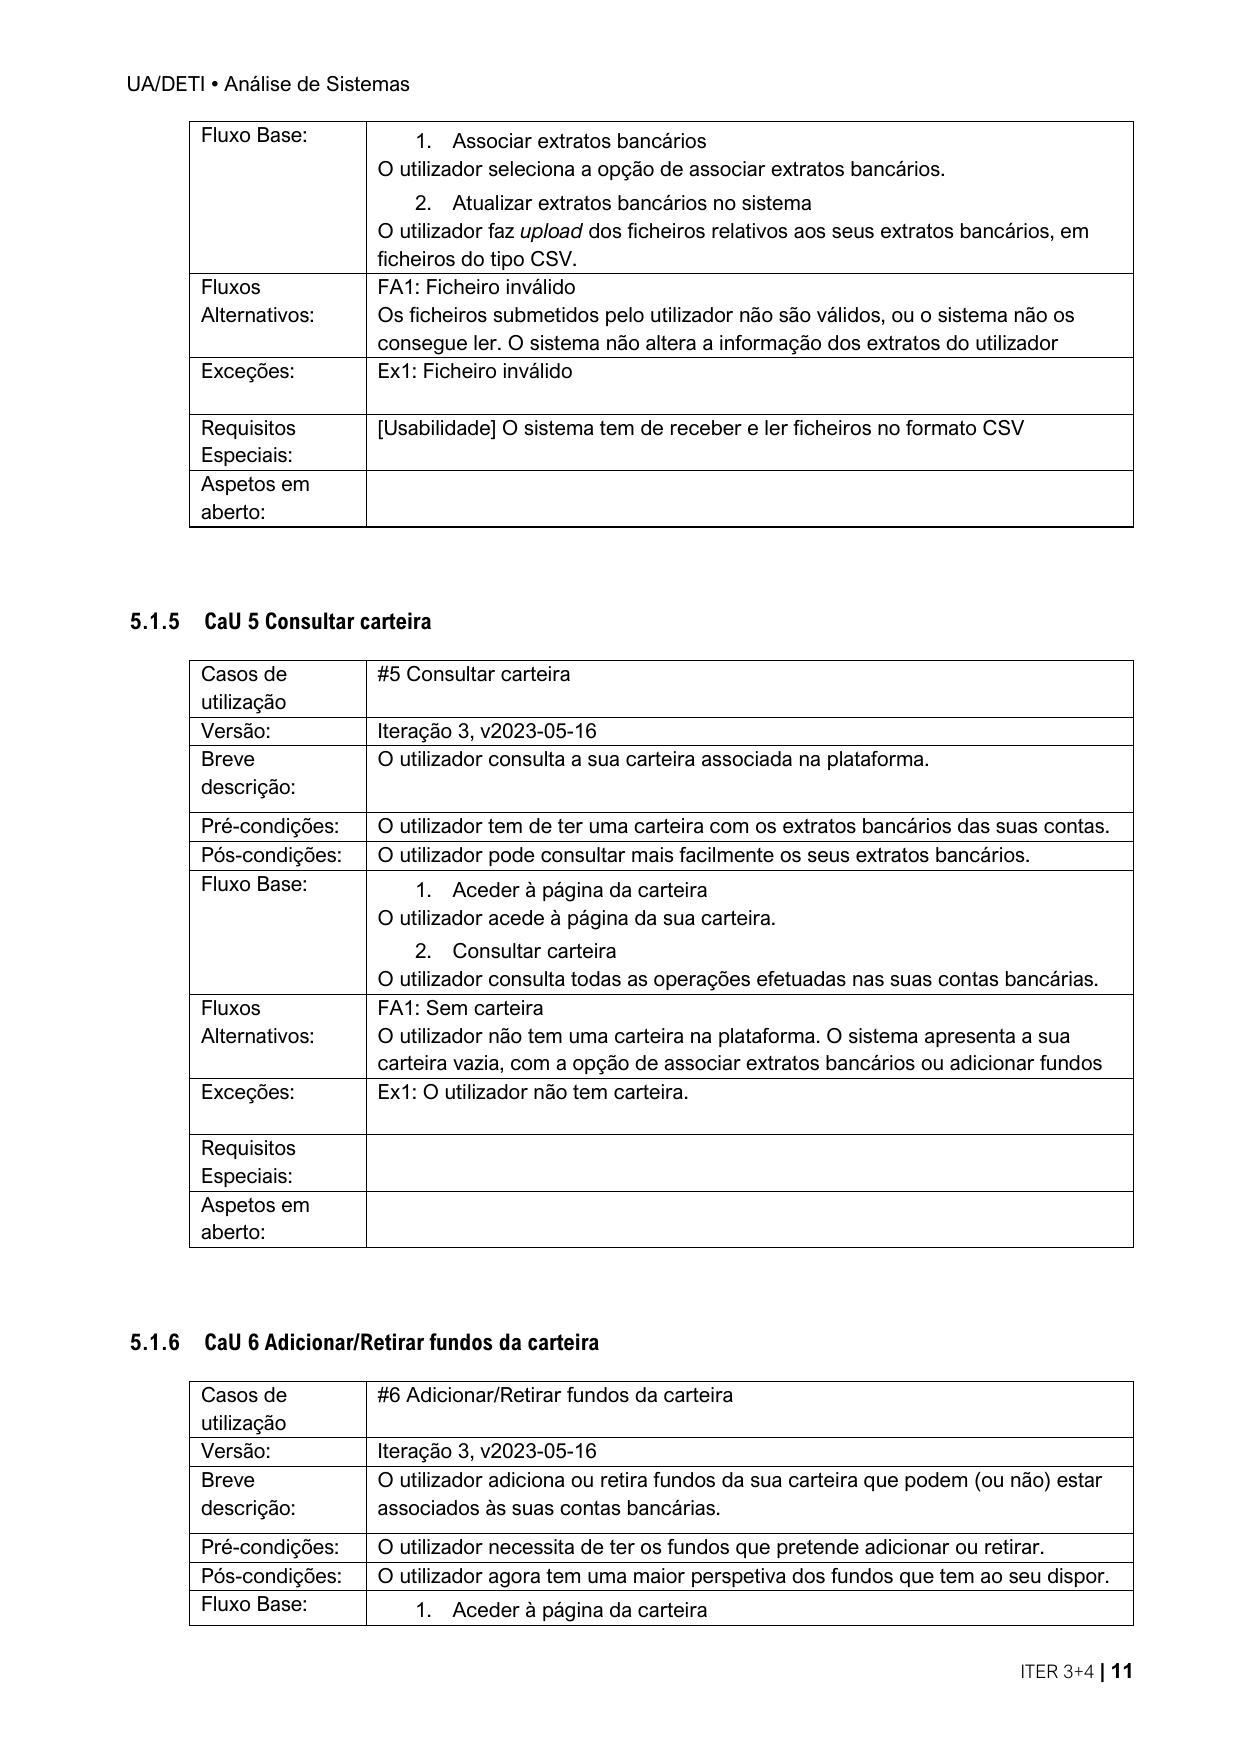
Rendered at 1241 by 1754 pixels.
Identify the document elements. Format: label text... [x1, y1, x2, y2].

table_cell Versão: [190, 1438, 366, 1466]
table_cell Associar extratos bancários O utilizador seleciona a opção de associar extratos bancários. Atualizar extratos bancários no sistema O utilizador faz upload dos ficheiros relativos aos seus extratos bancários, em ficheiros do tipo CSV. [367, 122, 1133, 273]
table_cell Aceder à página da carteira O utilizador acede à página da sua carteira. Consultar carteira O utilizador consulta todas as operações efetuadas nas suas contas bancárias. [367, 871, 1133, 994]
table_header Casos de utilização [190, 1382, 366, 1437]
table_cell FA1: Ficheiro inválido Os ficheiros submetidos pelo utilizador não são válidos, ou o sistema não os consegue ler. O sistema não altera a informação dos extratos do utilizador [367, 274, 1133, 357]
table_cell Requisitos Especiais: [190, 415, 366, 470]
table_cell Exceções: [190, 1079, 366, 1134]
table_header #5 Consultar carteira [367, 661, 1133, 717]
table_cell [Usabilidade] O sistema tem de receber e ler ficheiros no formato CSV [367, 415, 1133, 470]
subtitle CaU 6 Adicionar/Retirar fundos da carteira [130, 1326, 1075, 1356]
table_cell Fluxo Base: [190, 871, 366, 994]
table_cell Aspetos em aberto: [190, 1192, 366, 1247]
subtitle CaU 5 Consultar carteira [130, 605, 1075, 635]
table_cell Fluxo Base: [190, 122, 366, 273]
table_cell O utilizador tem de ter uma carteira com os extratos bancários das suas contas. [367, 813, 1133, 841]
table_cell Versão: [190, 718, 366, 745]
table_cell O utilizador agora tem uma maior perspetiva dos fundos que tem ao seu dispor. [367, 1563, 1133, 1590]
table_cell Requisitos Especiais: [190, 1135, 366, 1191]
table_cell Fluxos Alternativos: [190, 274, 366, 357]
table_cell Exceções: [190, 358, 366, 414]
table_cell Pré-condições: [190, 1534, 366, 1562]
table_cell Iteração 3, v2023-05-16 [367, 1438, 1133, 1466]
table_cell O utilizador pode consultar mais facilmente os seus extratos bancários. [367, 842, 1133, 869]
table_cell Ex1: O utilizador não tem carteira. [367, 1079, 1133, 1134]
table_cell FA1: Sem carteira O utilizador não tem uma carteira na plataforma. O sistema apresenta a sua carteira vazia, com a opção de associar extratos bancários ou adicionar fundos [367, 995, 1133, 1078]
table_cell O utilizador consulta a sua carteira associada na plataforma. [367, 746, 1133, 812]
table_header Casos de utilização [190, 661, 366, 717]
table_cell O utilizador adiciona ou retira fundos da sua carteira que podem (ou não) estar associados às suas contas bancárias. [367, 1467, 1133, 1533]
table_cell [367, 471, 1133, 526]
table_header #6 Adicionar/Retirar fundos da carteira [367, 1382, 1133, 1437]
table_cell Pós-condições: [190, 1563, 366, 1590]
table_cell Iteração 3, v2023-05-16 [367, 718, 1133, 745]
table_cell Fluxos Alternativos: [190, 995, 366, 1078]
table_cell Breve descrição: [190, 746, 366, 812]
table_cell Pós-condições: [190, 842, 366, 869]
table_cell Breve descrição: [190, 1467, 366, 1533]
table_cell Fluxo Base: [190, 1591, 366, 1625]
table_cell Ex1: Ficheiro inválido [367, 358, 1133, 414]
table_cell [367, 1135, 1133, 1191]
table_cell Aspetos em aberto: [190, 471, 366, 526]
table_cell Pré-condições: [190, 813, 366, 841]
table_cell [367, 1192, 1133, 1247]
table_cell O utilizador necessita de ter os fundos que pretende adicionar ou retirar. [367, 1534, 1133, 1562]
